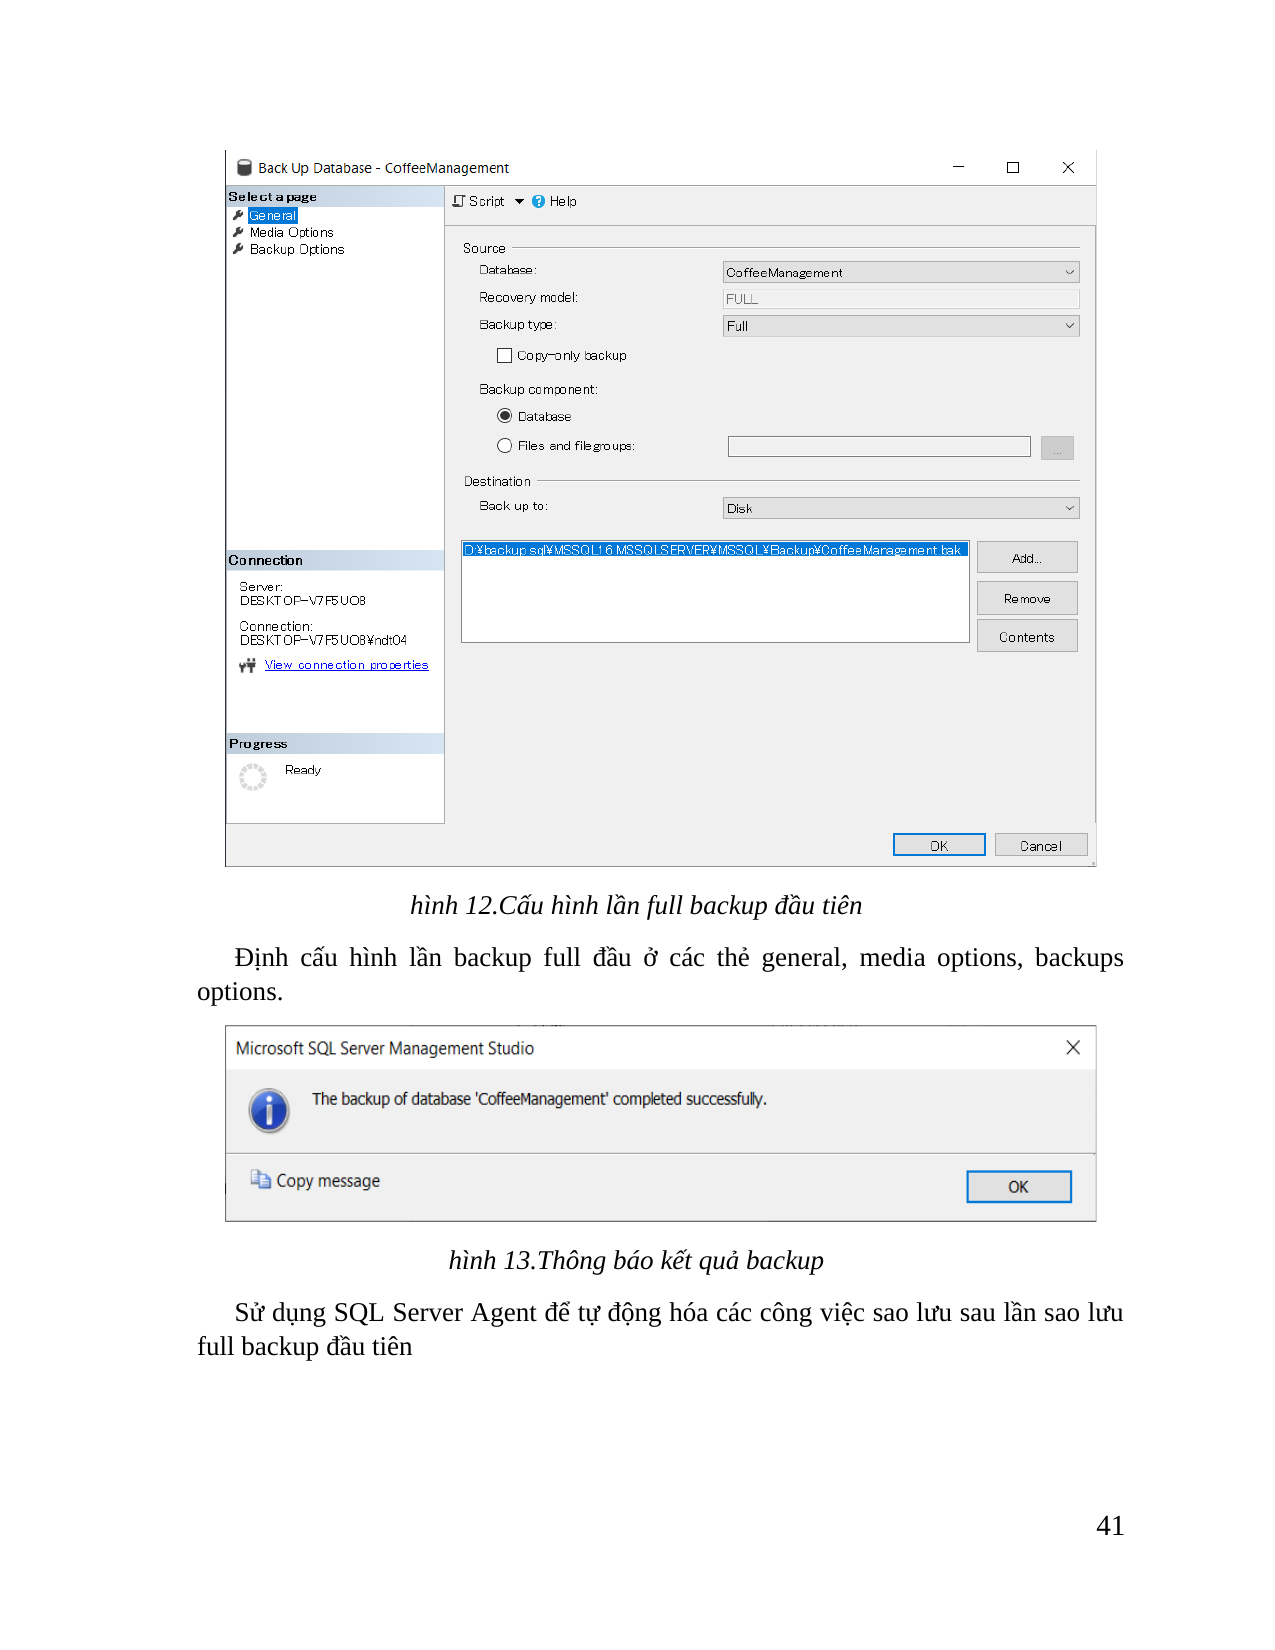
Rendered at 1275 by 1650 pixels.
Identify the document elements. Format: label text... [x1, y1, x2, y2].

list Sử dụng SQL Server Agent để tự động hóa các công việc sao lưu sau lần sao lưu full backup đầu tiên [197, 1296, 1125, 1361]
picture [225, 150, 1097, 867]
text hình 12.Cấu hình lần full backup đầu tiên [150, 889, 1125, 920]
text hình 13.Thông báo kết quả backup [150, 1244, 1125, 1276]
list Định cấu hình lần backup full đầu ở các thẻ general, media options, backups options. [197, 941, 1125, 1006]
picture [225, 1025, 1097, 1222]
